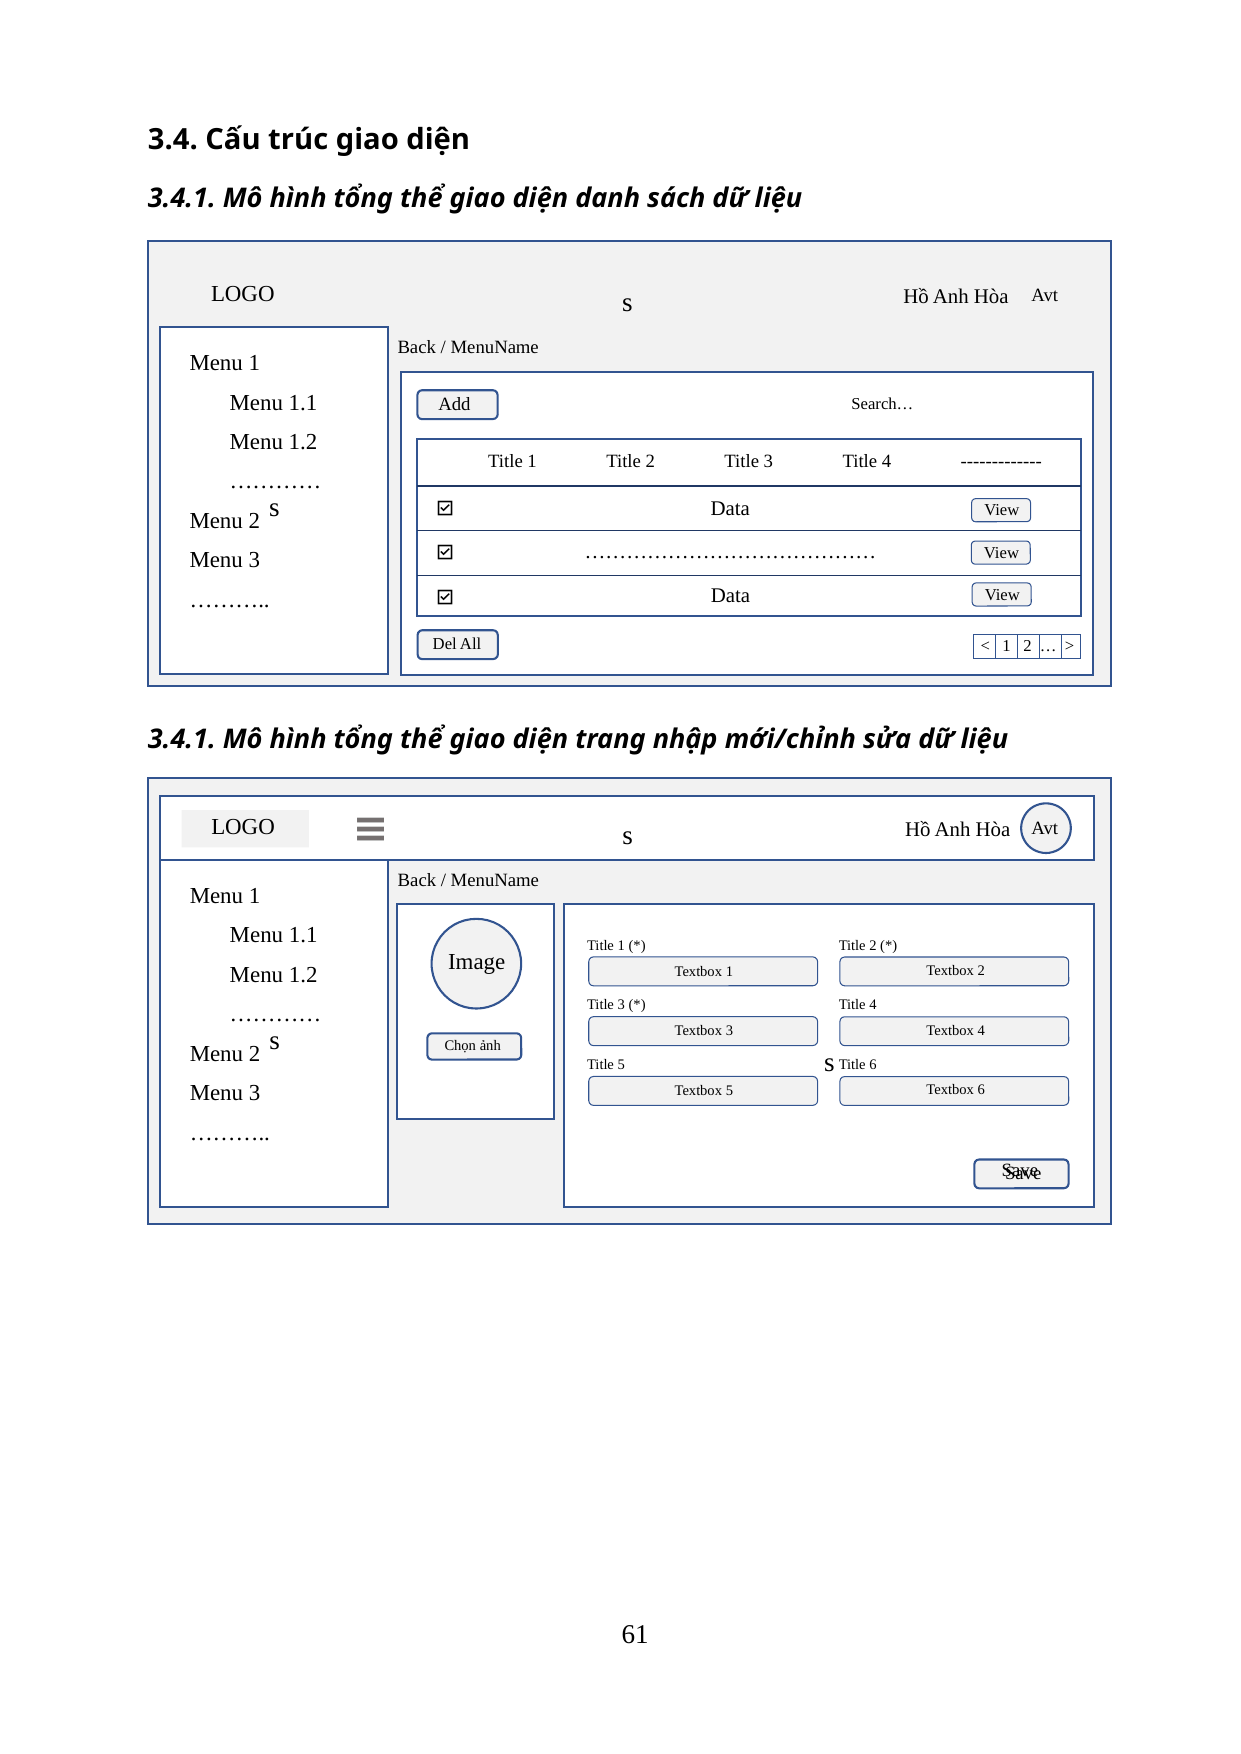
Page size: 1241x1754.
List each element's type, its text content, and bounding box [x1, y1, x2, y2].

subtitle 3.4. Cấu trúc giao diện [148, 118, 1122, 158]
picture [432, 496, 458, 521]
picture [432, 539, 458, 565]
subtitle 3.4.1. Mô hình tổng thể giao diện trang nhập mới/chỉnh sửa dữ liệu [148, 719, 1122, 756]
picture [432, 584, 458, 610]
subtitle 3.4.1. Mô hình tổng thể giao diện danh sách dữ liệu [148, 178, 1122, 215]
picture [353, 811, 388, 845]
